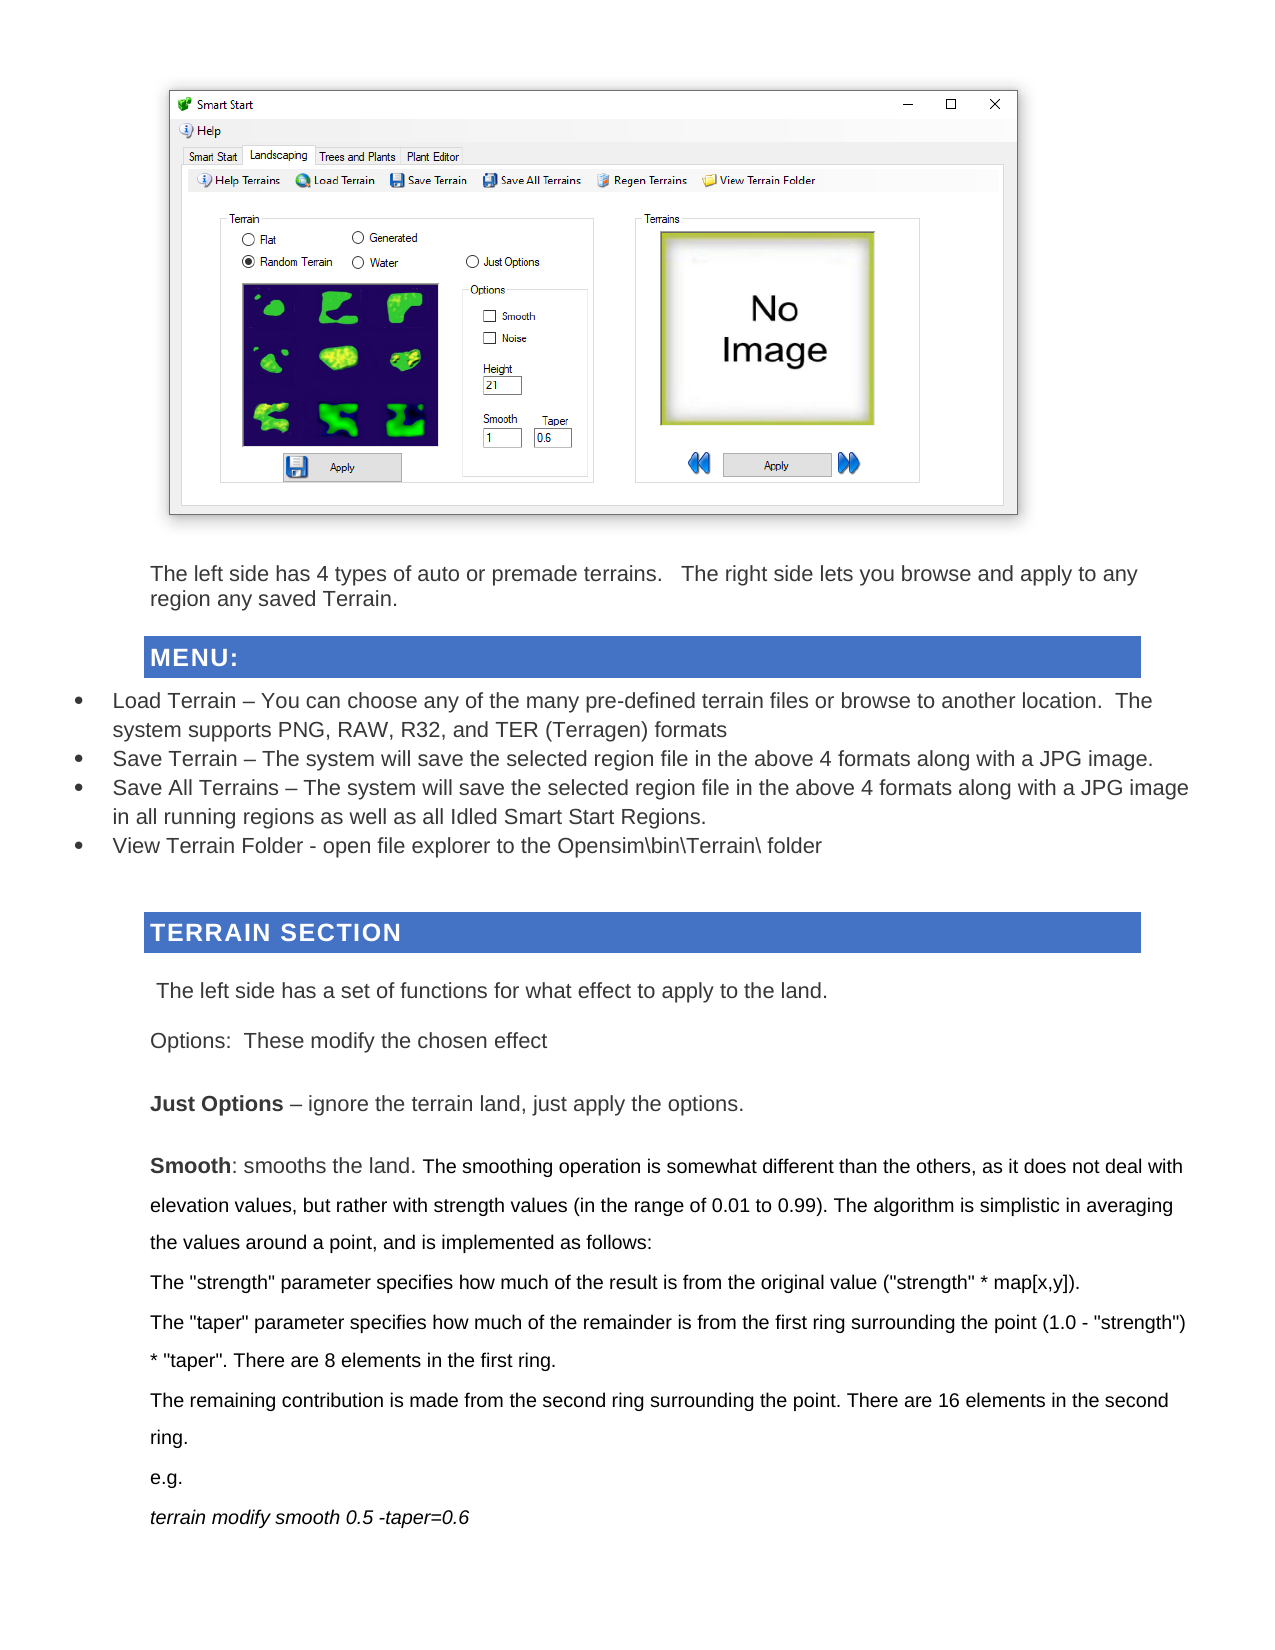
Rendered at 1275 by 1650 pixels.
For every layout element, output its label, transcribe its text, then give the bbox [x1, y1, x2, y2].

text Just Options – ignore the terrain land, just apply the options. [150, 1079, 1200, 1116]
text Options: These modify the chosen effect [150, 1028, 1200, 1054]
text e.g. [150, 1451, 1200, 1489]
text The "strength" parameter specifies how much of the result is from the original value ("strength" * map[x,y]). [150, 1256, 1200, 1294]
text The left side has a set of functions for what effect to apply to the land. [150, 978, 1200, 1003]
subtitle Terrain Section [150, 918, 1134, 947]
text Smooth: smooths the land. The smoothing operation is somewhat different than the others, as it does not deal with elevation values, but rather with strength values (in the range of 0.01 to 0.99). The algorithm is simplistic in averaging the values around a point, and is implemented as follows: [150, 1141, 1200, 1254]
text The "taper" parameter specifies how much of the remainder is from the first ring surrounding the point (1.0 - "strength") * "taper". There are 8 elements in the first ring. [150, 1296, 1200, 1371]
list Save All Terrains – The system will save the selected region file in the above 4 formats along with a JPG image in all running regions as well as all Idled Smart Start Regions. [75, 775, 1200, 829]
picture [150, 75, 1046, 536]
list Save Terrain – The system will save the selected region file in the above 4 formats along with a JPG image. [75, 746, 1200, 771]
list View Terrain Folder - open file explorer to the Opensim\bin\Terrain\ folder [75, 833, 1200, 858]
list Load Terrain – You can choose any of the many pre-defined terrain files or browse to another location. The system supports PNG, RAW, R32, and TER (Terragen) formats [75, 688, 1200, 742]
text terrain modify smooth 0.5 -taper=0.6 [150, 1491, 1200, 1529]
text The remaining contribution is made from the second ring surrounding the point. There are 16 elements in the second ring. [150, 1374, 1200, 1449]
subtitle Menu: [150, 643, 1134, 671]
text The left side has 4 types of auto or premade terrains. The right side lets you browse and apply to any region any saved Terrain. [150, 561, 1200, 611]
